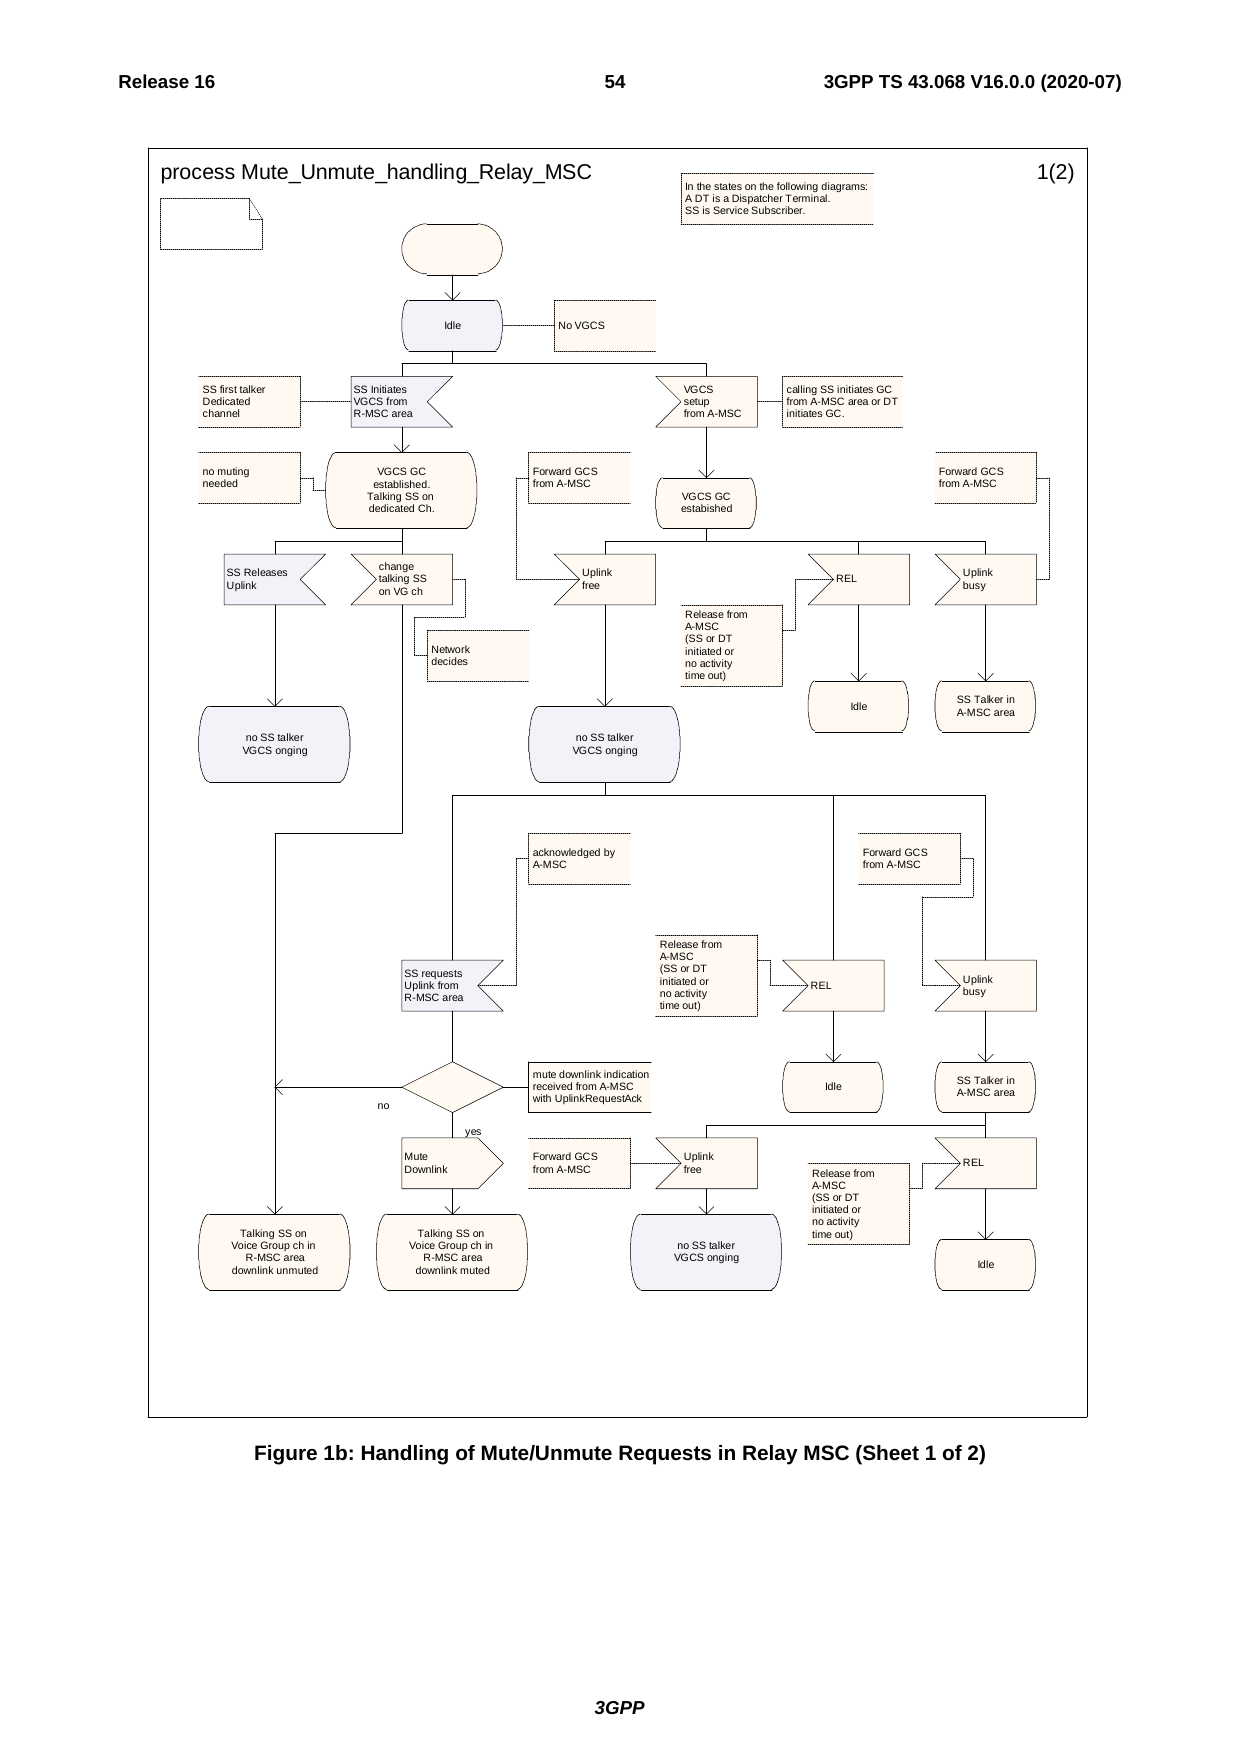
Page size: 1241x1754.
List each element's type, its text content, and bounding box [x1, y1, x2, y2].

text Figure 1b: Handling of Mute/Unmute Requests in Relay MSC (Sheet 1 of 2) [118, 1441, 1122, 1465]
